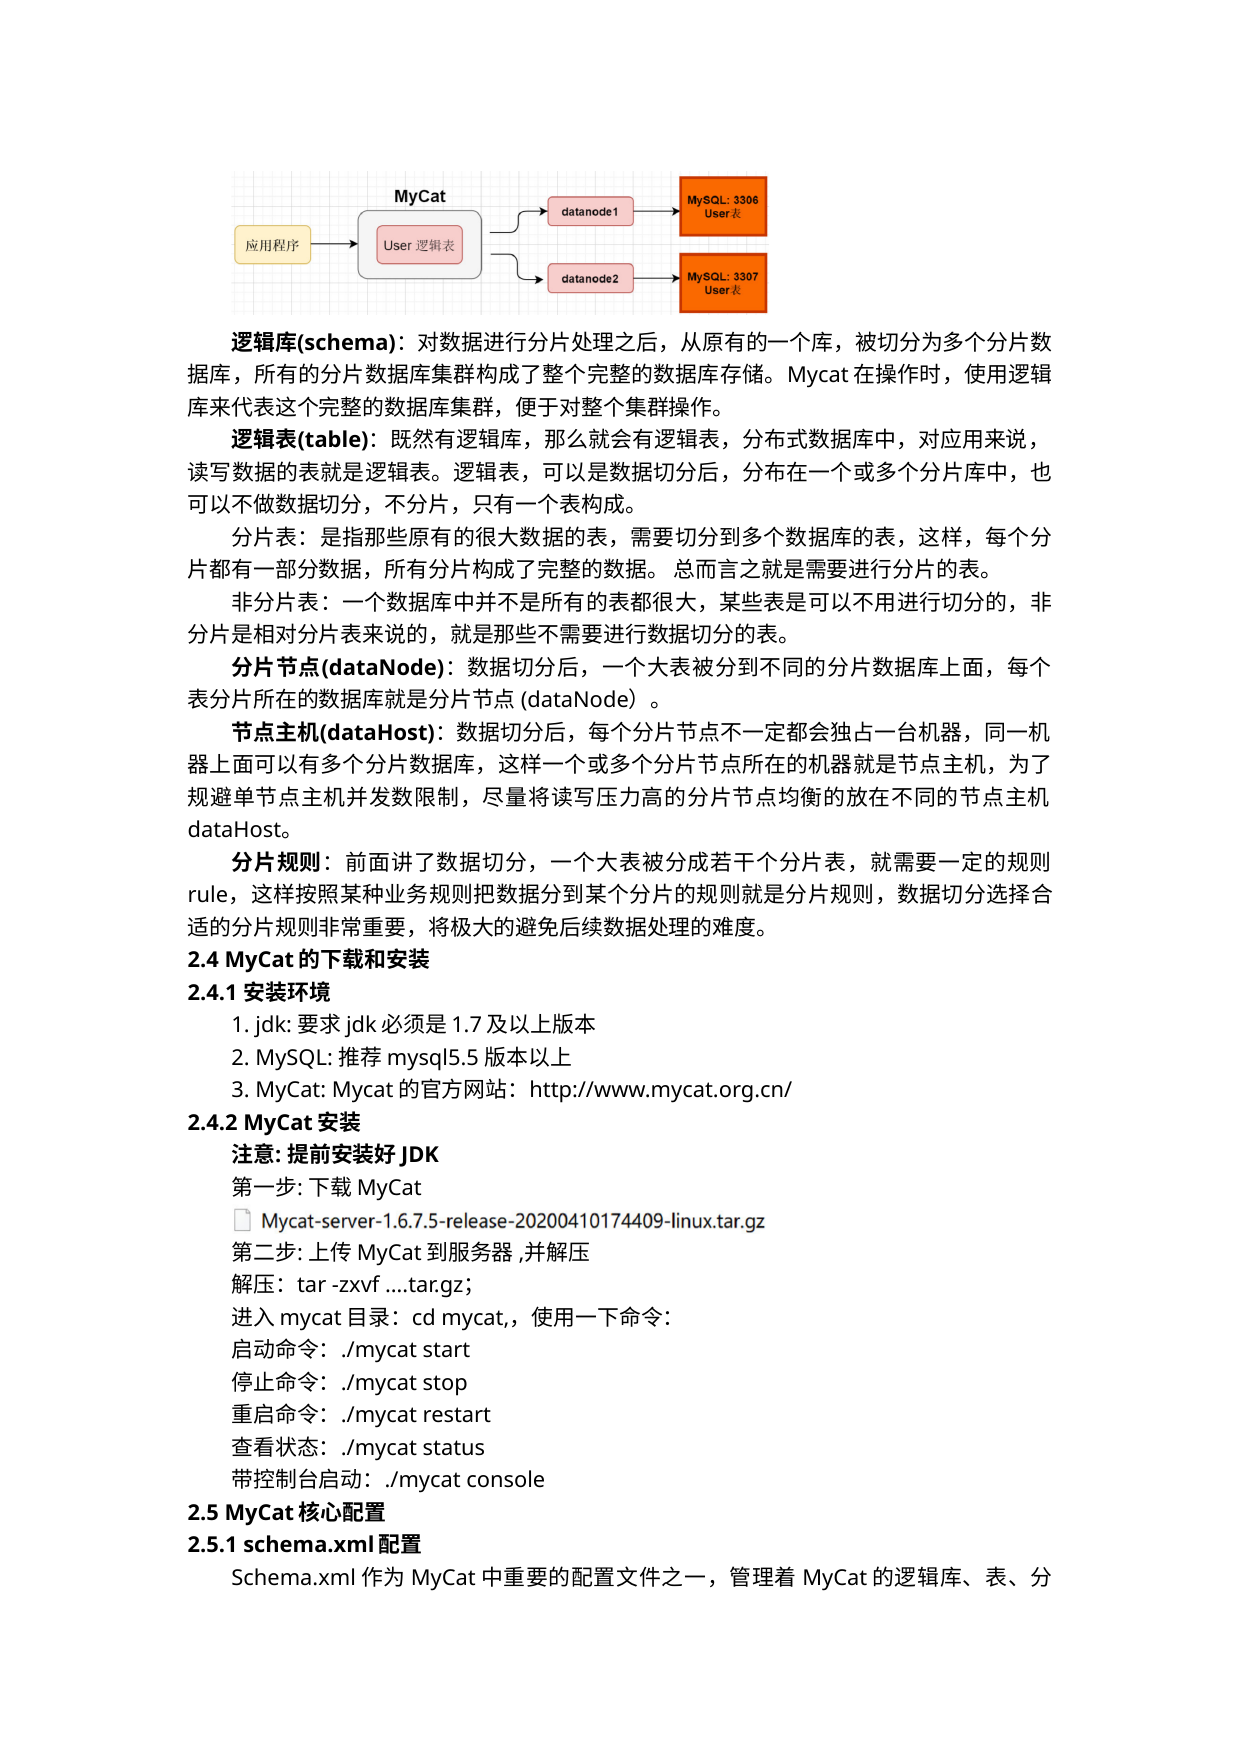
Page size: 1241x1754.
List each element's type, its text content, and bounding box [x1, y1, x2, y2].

text 2.5.1 schema.xml配置 [187, 1527, 1053, 1559]
text 逻辑库(schema)：对数据进行分片处理之后，从原有的一个库，被切分为多个分片数据库，所有的分片数据库集群构成了整个完整的数据库存储。Mycat在操作时，使用逻辑库来代表这个完整的数据库集群，便于对整个集群操作。 [187, 324, 1053, 422]
text 1. jdk: 要求jdk必须是1.7及以上版本 [187, 1007, 1053, 1039]
text 注意: 提前安装好JDK [187, 1137, 1053, 1169]
text 2. MySQL: 推荐mysql5.5 版本以上 [187, 1039, 1053, 1072]
text 停止命令：./mycat stop [187, 1364, 1053, 1397]
text 逻辑表(table)：既然有逻辑库，那么就会有逻辑表，分布式数据库中，对应用来说，读写数据的表就是逻辑表。逻辑表，可以是数据切分后，分布在一个或多个分片库中，也可以不做数据切分，不分片，只有一个表构成。 [187, 422, 1053, 519]
text 非分片表：一个数据库中并不是所有的表都很大，某些表是可以不用进行切分的，非分片是相对分片表来说的，就是那些不需要进行数据切分的表。 [187, 584, 1053, 649]
text 重启命令：./mycat restart [187, 1397, 1053, 1429]
text 2.4.1 安装环境 [187, 974, 1053, 1007]
text 查看状态：./mycat status [187, 1429, 1053, 1462]
text 2.4 MyCat的下载和安装 [187, 942, 1053, 974]
picture [231, 171, 770, 315]
text 解压：tar -zxvf ….tar.gz； [187, 1267, 1053, 1299]
text 分片规则：前面讲了数据切分，一个大表被分成若干个分片表，就需要一定的规则rule，这样按照某种业务规则把数据分到某个分片的规则就是分片规则，数据切分选择合适的分片规则非常重要，将极大的避免后续数据处理的难度。 [187, 844, 1053, 942]
text 分片节点(dataNode)：数据切分后，一个大表被分到不同的分片数据库上面，每个表分片所在的数据库就是分片节点 (dataNode）。 [187, 649, 1053, 714]
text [187, 1559, 1053, 1592]
text 2.4.2 MyCat安装 [187, 1104, 1053, 1137]
text 启动命令：./mycat start [187, 1332, 1053, 1364]
text 进入mycat目录：cd mycat,，使用一下命令： [187, 1299, 1053, 1332]
text 分片表：是指那些原有的很大数据的表，需要切分到多个数据库的表，这样，每个分片都有一部分数据，所有分片构成了完整的数据。 总而言之就是需要进行分片的表。 [187, 519, 1053, 584]
picture [231, 1202, 767, 1234]
text 2.5 MyCat核心配置 [187, 1494, 1053, 1527]
text 节点主机(dataHost)：数据切分后，每个分片节点不一定都会独占一台机器，同一机器上面可以有多个分片数据库，这样一个或多个分片节点所在的机器就是节点主机，为了规避单节点主机并发数限制，尽量将读写压力高的分片节点均衡的放在不同的节点主机dataHost。 [187, 714, 1053, 844]
text 第一步: 下载MyCat [187, 1169, 1053, 1202]
text 带控制台启动：./mycat console [187, 1462, 1053, 1494]
text 3. MyCat: Mycat的官方网站：http://www.mycat.org.cn/ [187, 1072, 1053, 1104]
text 第二步: 上传MyCat到服务器 ,并解压 [187, 1234, 1053, 1267]
